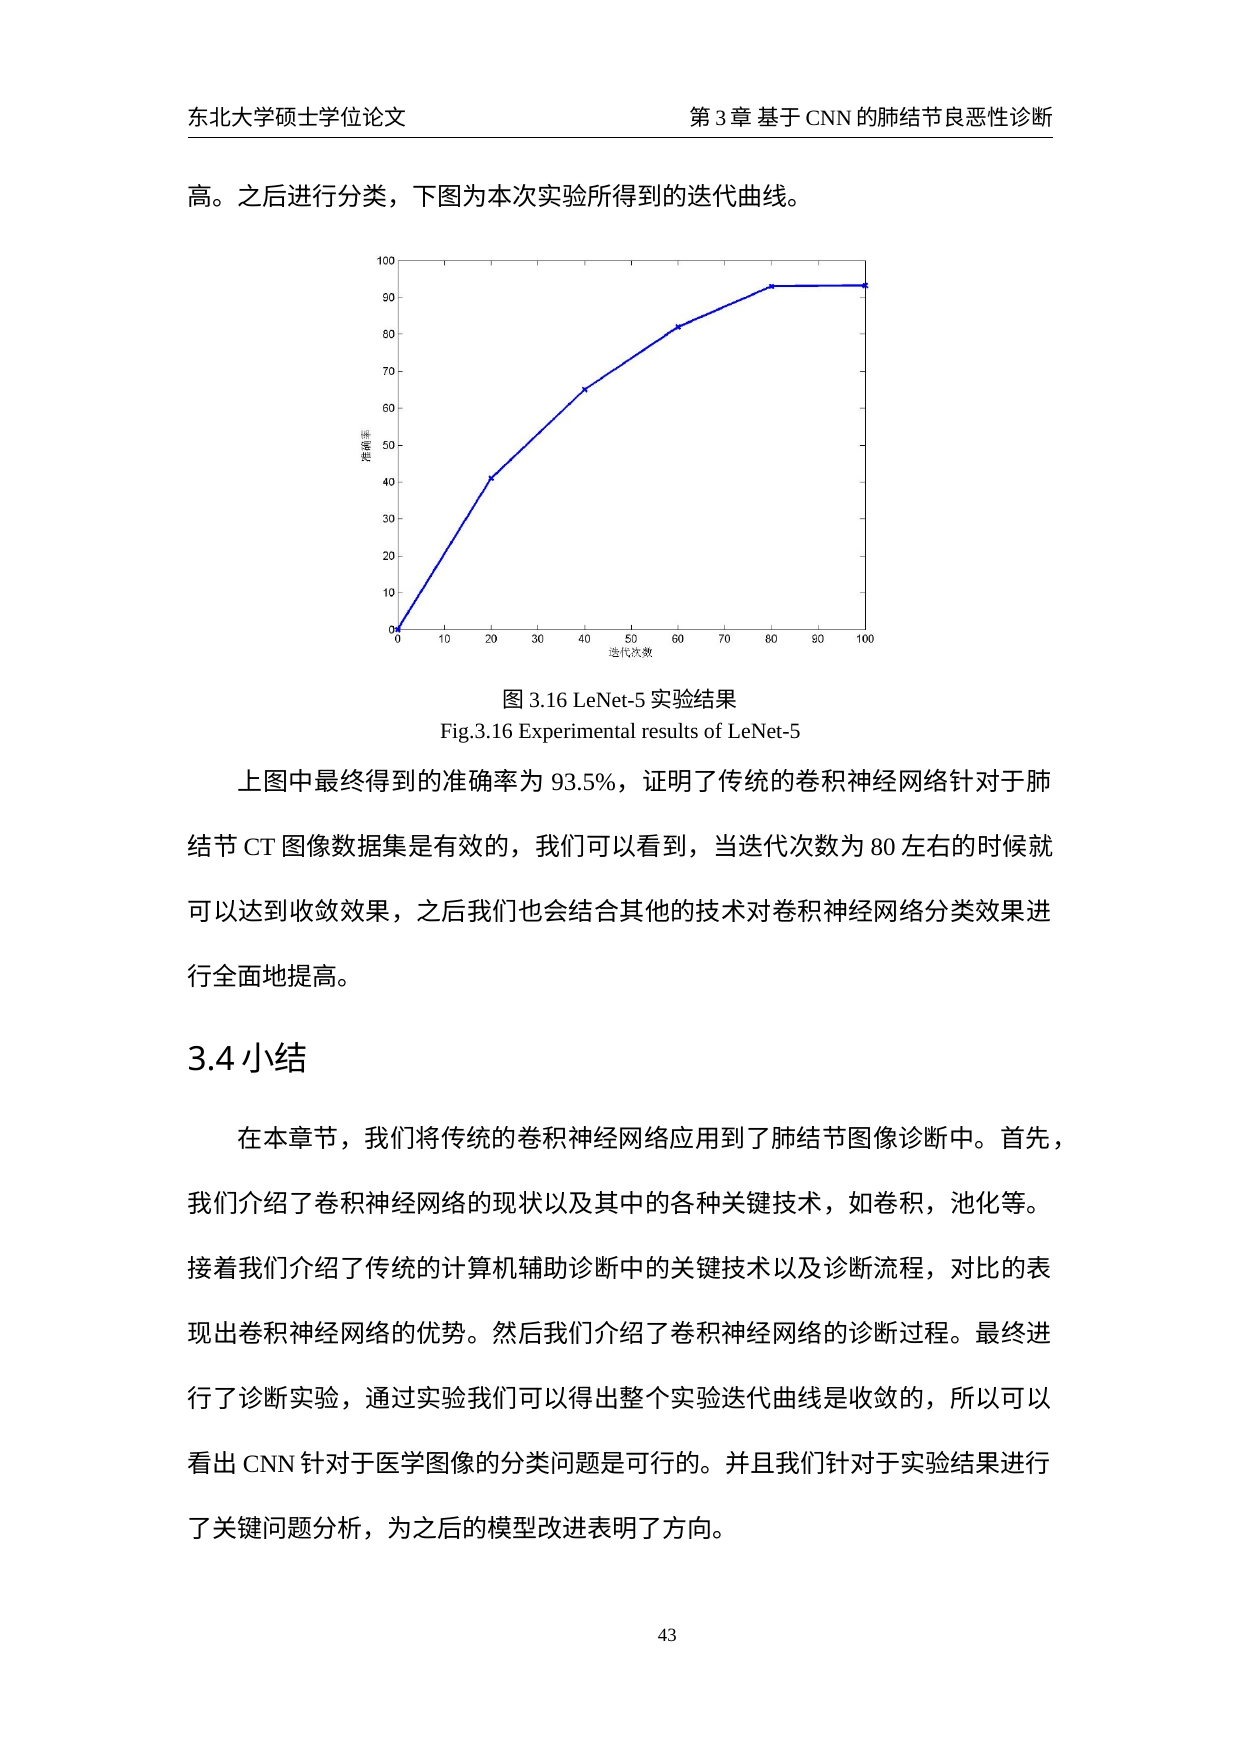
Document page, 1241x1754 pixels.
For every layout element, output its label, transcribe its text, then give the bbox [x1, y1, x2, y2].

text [187, 162, 1053, 227]
picture [319, 227, 922, 679]
subtitle 3.4小结 [187, 1023, 1053, 1088]
text 图3.16 LeNet-5实验结果 [187, 682, 1053, 714]
text Fig.3.16 Experimental results of LeNet-5 [187, 714, 1053, 747]
text 在本章节，我们将传统的卷积神经网络应用到了肺结节图像诊断中。首先，我们介绍了卷积神经网络的现状以及其中的各种关键技术，如卷积，池化等。接着我们介绍了传统的计算机辅助诊断中的关键技术以及诊断流程，对比的表现出卷积神经网络的优势。然后我们介绍了卷积神经网络的诊断过程。最终进行了诊断实验，通过实验我们可以得出整个实验迭代曲线是收敛的，所以可以看出CNN针对于医学图像的分类问题是可行的。并且我们针对于实验结果进行了关键问题分析，为之后的模型改进表明了方向。 [187, 1104, 1053, 1559]
text 上图中最终得到的准确率为93.5%，证明了传统的卷积神经网络针对于肺结节CT图像数据集是有效的，我们可以看到，当迭代次数为80左右的时候就可以达到收敛效果，之后我们也会结合其他的技术对卷积神经网络分类效果进行全面地提高。 [187, 747, 1053, 1007]
